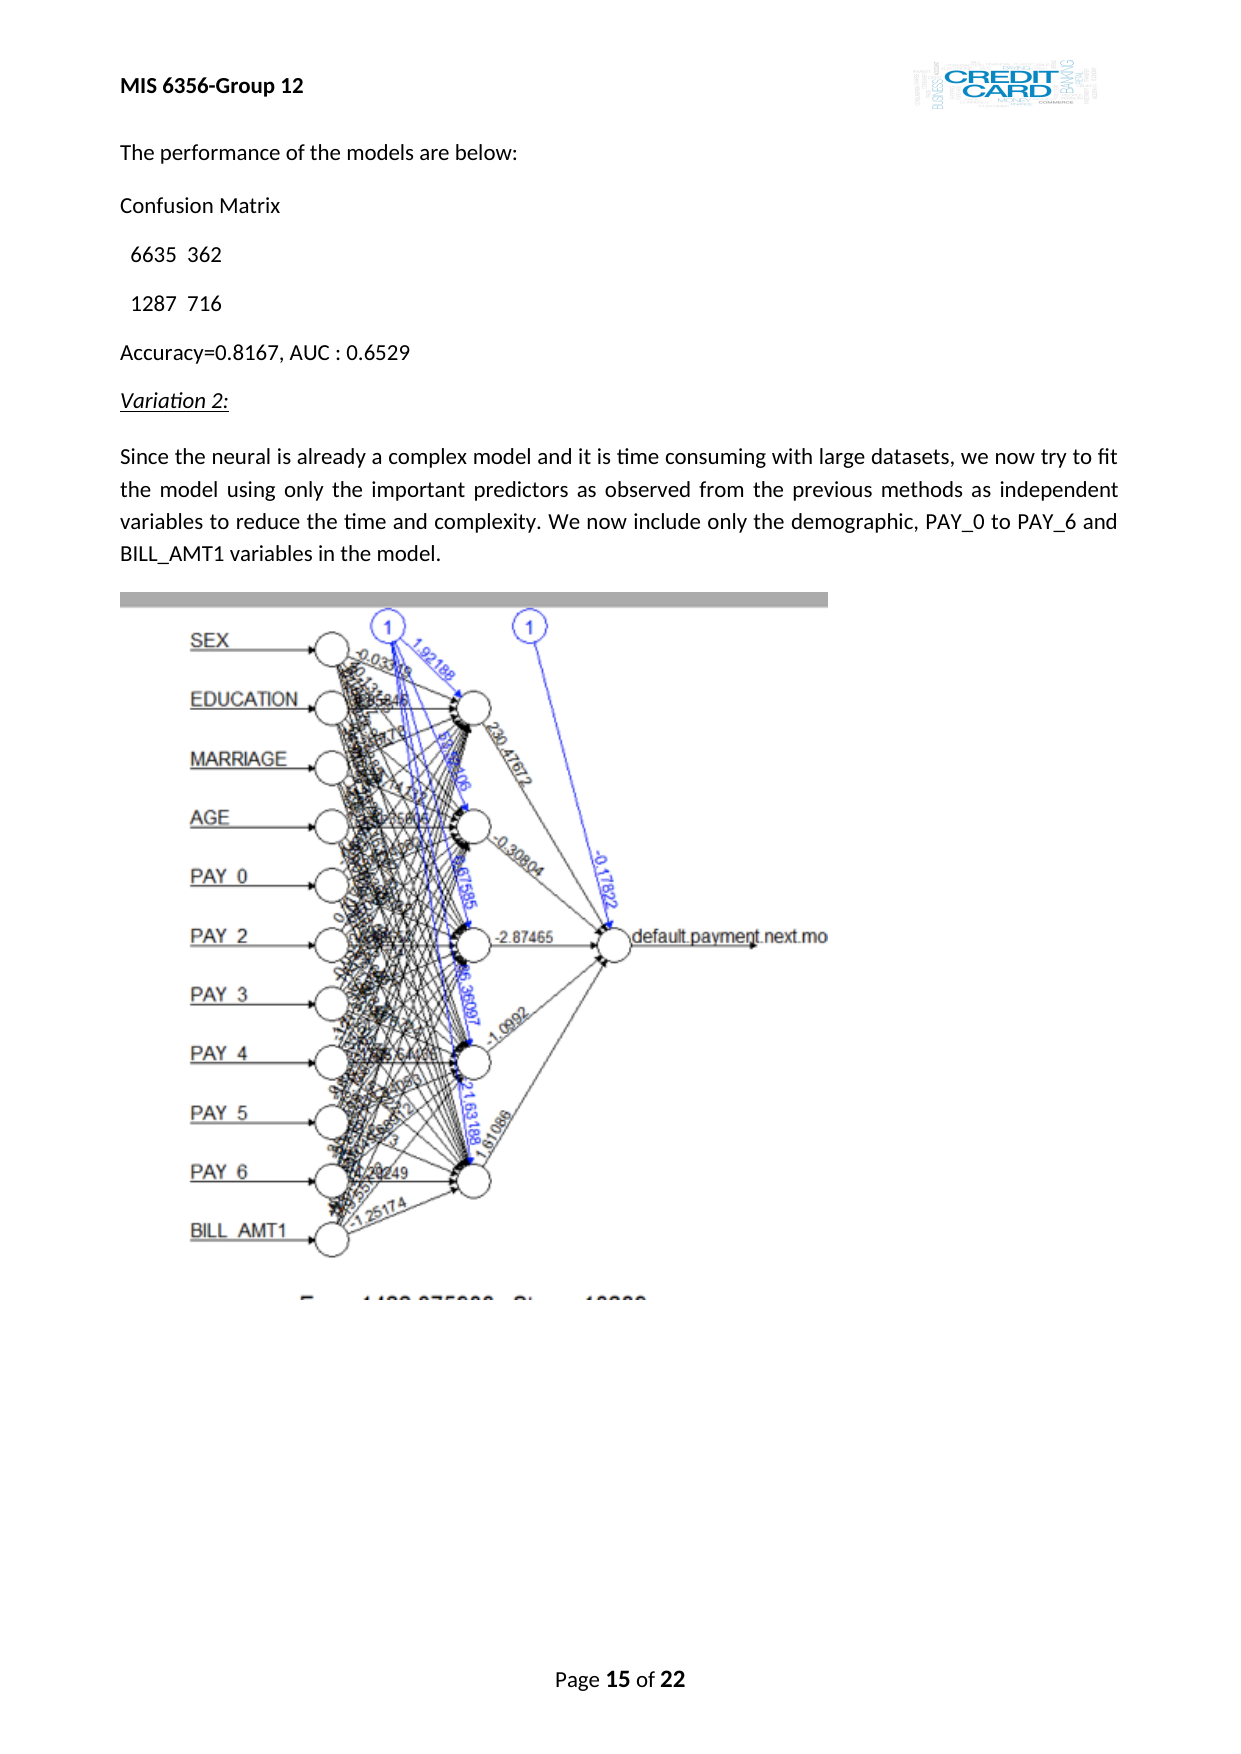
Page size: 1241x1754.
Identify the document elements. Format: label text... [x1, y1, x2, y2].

picture [120, 592, 828, 1300]
picture [912, 60, 1098, 110]
text 1287 716 [120, 289, 1120, 317]
text Accuracy=0.8167, AUC : 0.6529 [120, 338, 1120, 366]
text The performance of the models are below: [120, 138, 1120, 166]
text 6635 362 [120, 240, 1120, 268]
text Variation 2: [120, 386, 1120, 414]
text Since the neural is already a complex model and it is time consuming with large datasets, we now try to fit the model using only the important predictors as observed from the previous methods as independent variables to reduce the time and complexity. We now include only the demographic, PAY_0 to PAY_6 and BILL_AMT1 variables in the model. [120, 442, 1120, 567]
text Confusion Matrix [120, 191, 1120, 219]
